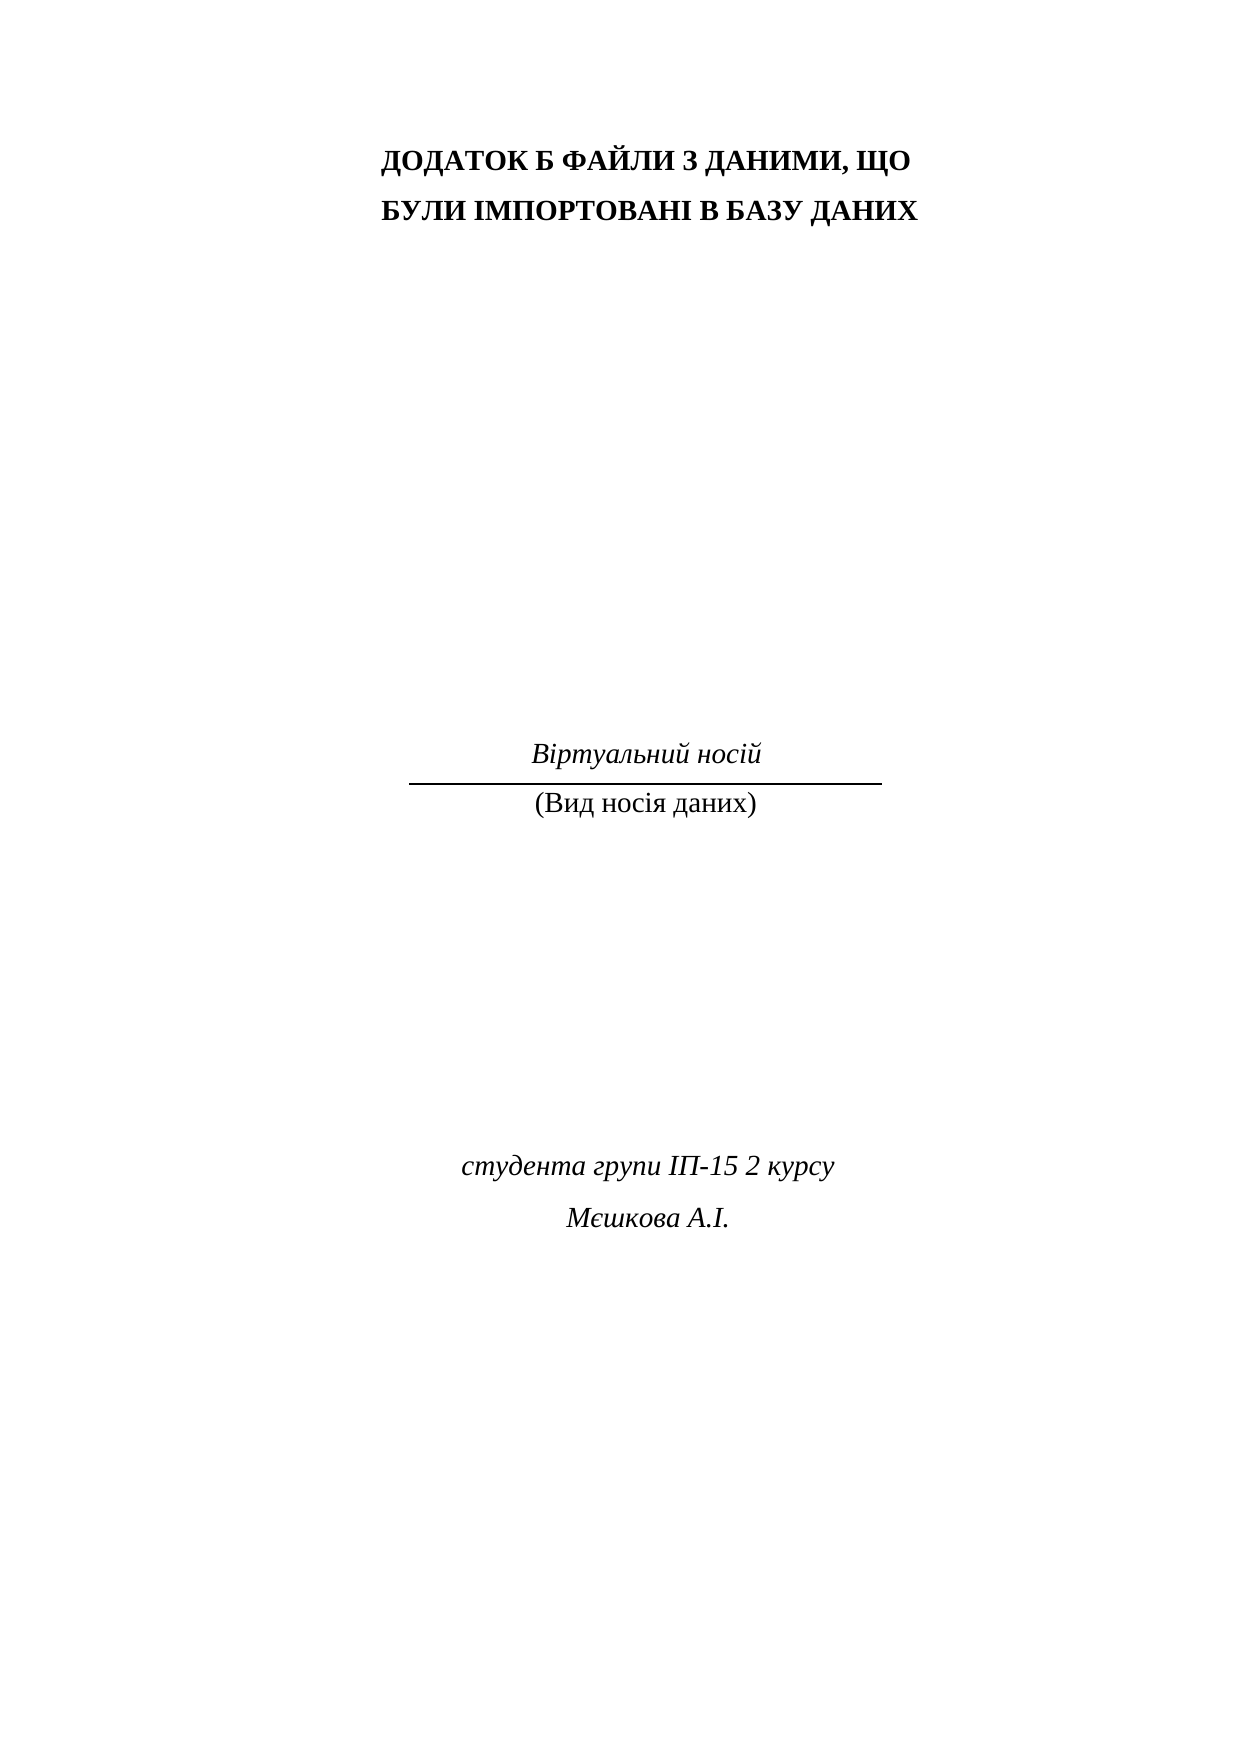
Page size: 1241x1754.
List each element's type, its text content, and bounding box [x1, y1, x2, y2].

text Додаток Б файли з даними, що були імпортовані в базу даних [148, 143, 1152, 227]
